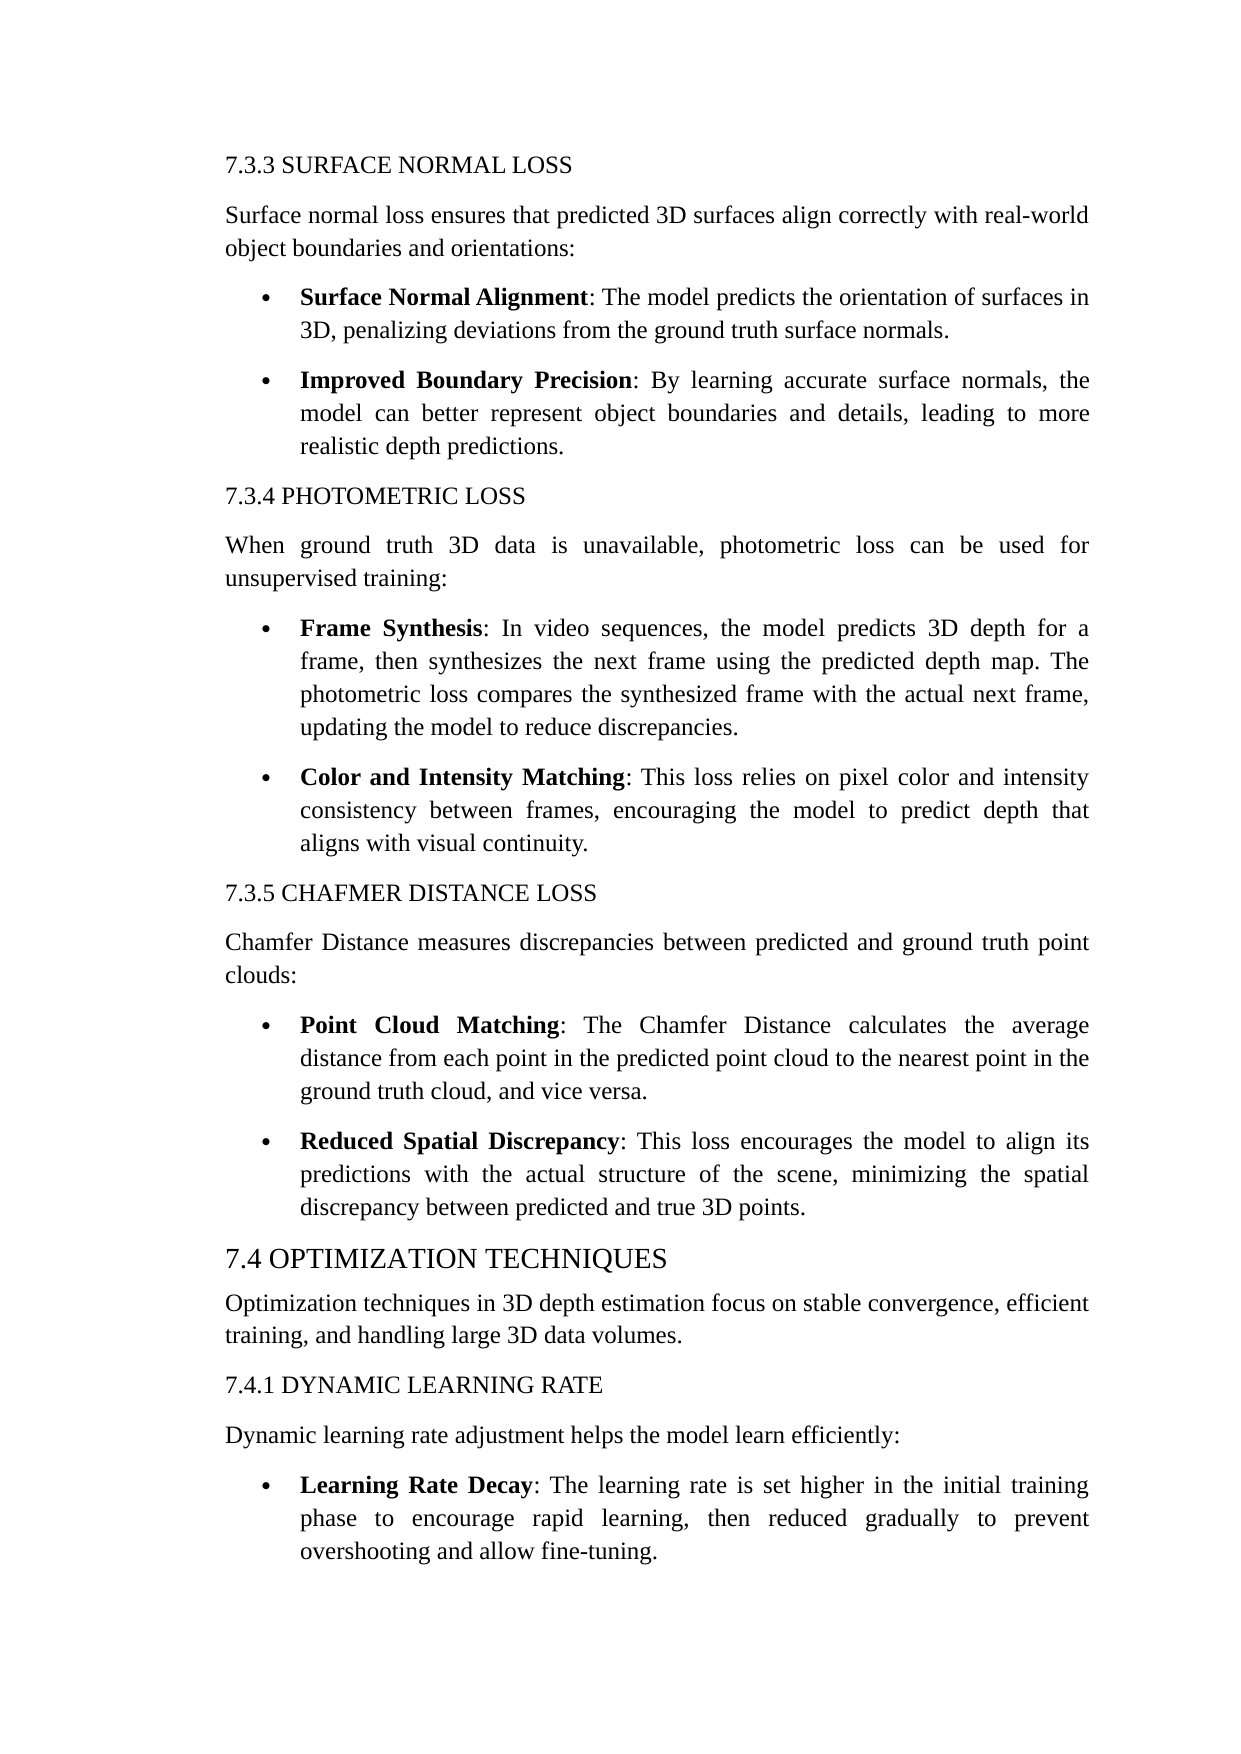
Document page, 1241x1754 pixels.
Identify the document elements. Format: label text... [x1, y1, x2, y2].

list Surface Normal Alignment: The model predicts the orientation of surfaces in 3D, penalizing deviations from the ground truth surface normals. [262, 282, 1090, 344]
list Reduced Spatial Discrepancy: This loss encourages the model to align its predictions with the actual structure of the scene, minimizing the spatial discrepancy between predicted and true 3D points. [262, 1126, 1090, 1221]
list Improved Boundary Precision: By learning accurate surface normals, the model can better represent object boundaries and details, leading to more realistic depth predictions. [262, 365, 1090, 460]
subtitle OPTIMIZATION TECHNIQUES [225, 1242, 1090, 1275]
text 7.3.5 CHAFMER DISTANCE LOSS [225, 878, 1090, 906]
text Optimization techniques in 3D depth estimation focus on stable convergence, efficient training, and handling large 3D data volumes. [225, 1288, 1090, 1349]
text Surface normal loss ensures that predicted 3D surfaces align correctly with real-world object boundaries and orientations: [225, 200, 1090, 261]
text Chamfer Distance measures discrepancies between predicted and ground truth point clouds: [225, 927, 1090, 989]
text Dynamic learning rate adjustment helps the model learn efficiently: [225, 1420, 1090, 1449]
list Point Cloud Matching: The Chamfer Distance calculates the average distance from each point in the predicted point cloud to the nearest point in the ground truth cloud, and vice versa. [262, 1010, 1090, 1105]
list Frame Synthesis: In video sequences, the model predicts 3D depth for a frame, then synthesizes the next frame using the predicted depth map. The photometric loss compares the synthesized frame with the actual next frame, updating the model to reduce discrepancies. [262, 613, 1090, 741]
text 7.3.4 PHOTOMETRIC LOSS [225, 481, 1090, 509]
list Learning Rate Decay: The learning rate is set higher in the initial training phase to encourage rapid learning, then reduced gradually to prevent overshooting and allow fine-tuning. [262, 1470, 1090, 1564]
text 7.3.3 SURFACE NORMAL LOSS [225, 150, 1090, 179]
text When ground truth 3D data is unavailable, photometric loss can be used for unsupervised training: [225, 531, 1090, 592]
text 7.4.1 DYNAMIC LEARNING RATE [225, 1370, 1090, 1399]
list Color and Intensity Matching: This loss relies on pixel color and intensity consistency between frames, encouraging the model to predict depth that aligns with visual continuity. [262, 762, 1090, 857]
